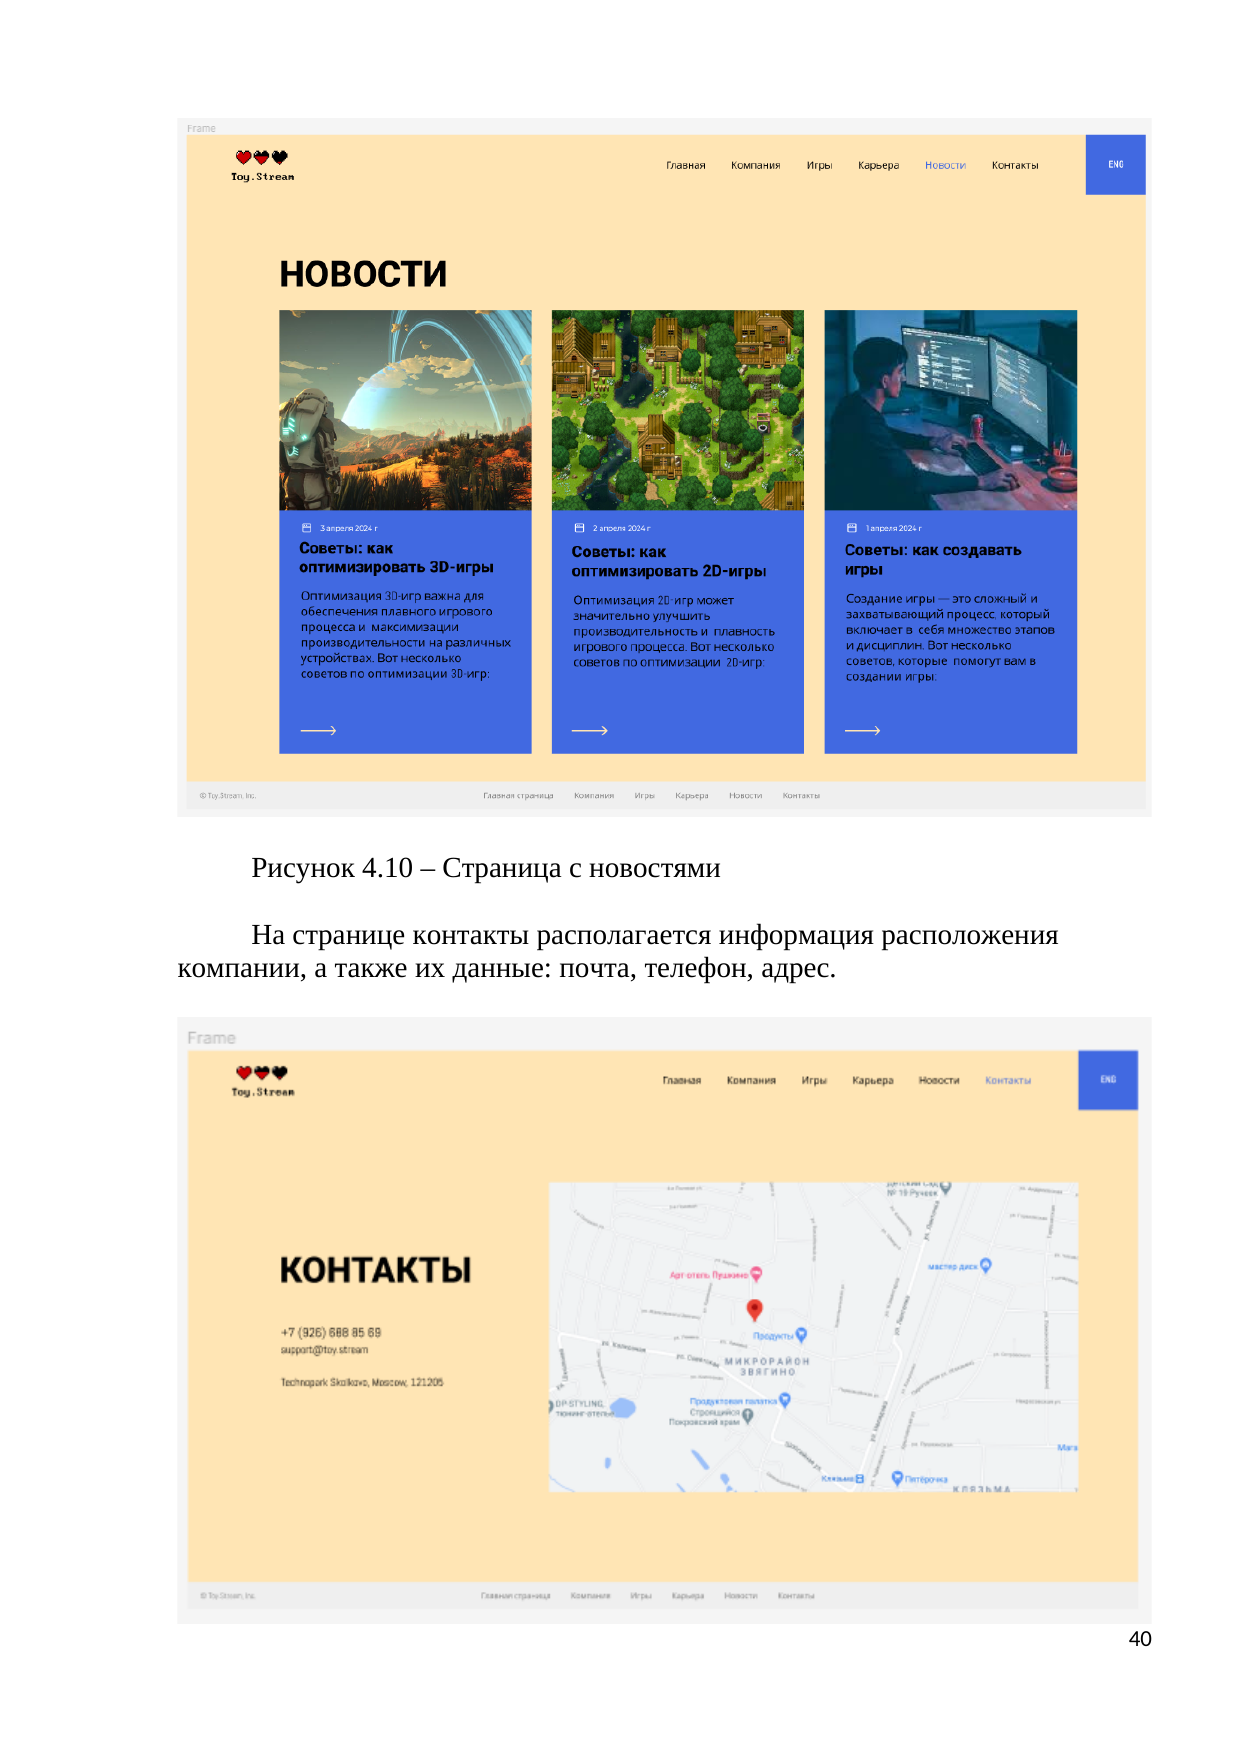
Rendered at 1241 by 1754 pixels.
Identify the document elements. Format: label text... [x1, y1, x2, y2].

text На странице контакты располагается информация расположения компании, а также их данные: почта, телефон, адрес. [177, 917, 1152, 984]
picture [177, 1017, 1152, 1624]
text Рисунок 4.10 – Страница с новостями [177, 850, 1152, 883]
picture [177, 118, 1152, 817]
